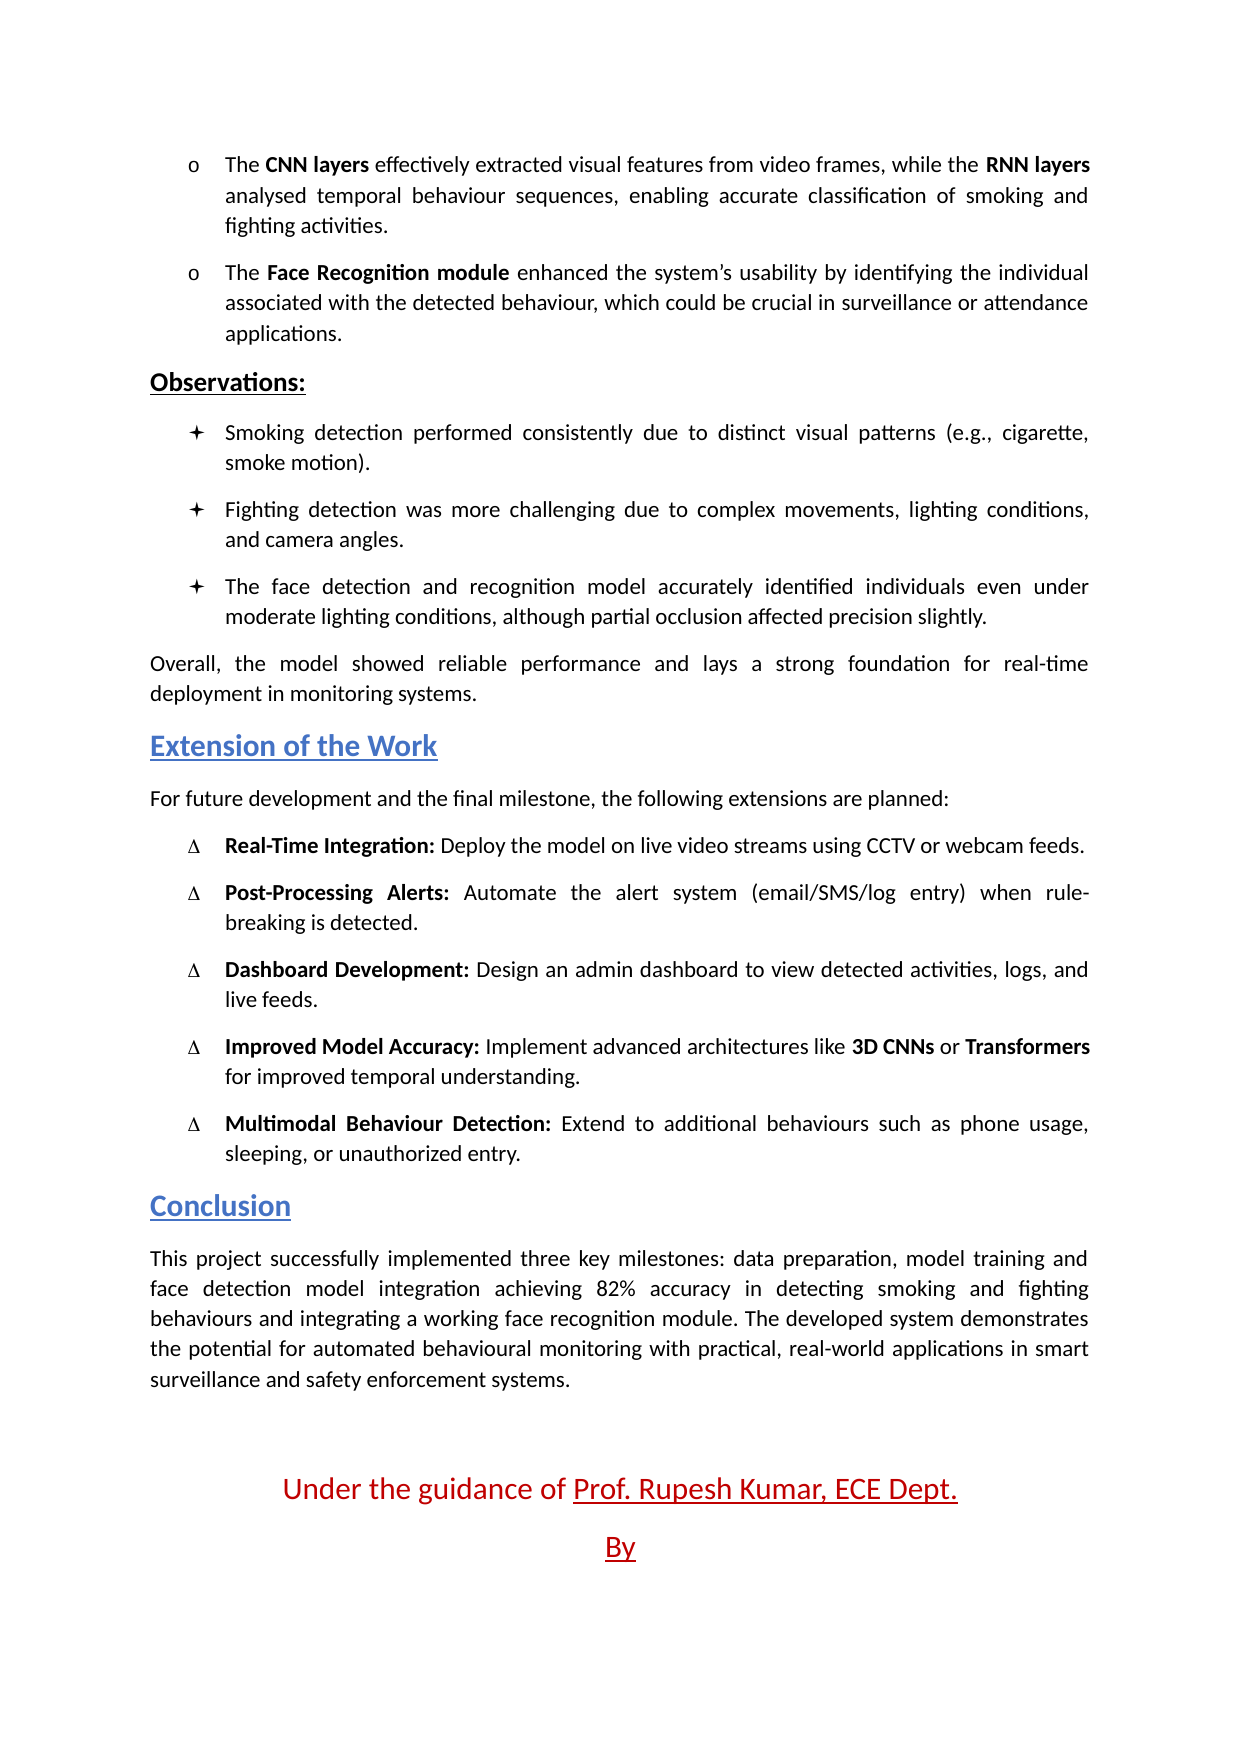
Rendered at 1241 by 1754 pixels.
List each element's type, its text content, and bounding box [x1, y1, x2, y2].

list Improved Model Accuracy: Implement advanced architectures like 3D CNNs or Transformers for improved temporal understanding. [187, 1032, 1090, 1090]
list Multimodal Behaviour Detection: Extend to additional behaviours such as phone usage, sleeping, or unauthorized entry. [187, 1109, 1090, 1167]
text Under the guidance of Prof. Rupesh Kumar, ECE Dept. [150, 1469, 1090, 1508]
list The CNN layers effectively extracted visual features from video frames, while the RNN layers analysed temporal behaviour sequences, enabling accurate classification of smoking and fighting activities. [187, 150, 1090, 239]
text Overall, the model showed reliable performance and lays a strong foundation for real-time deployment in monitoring systems. [150, 649, 1090, 707]
text By [150, 1527, 1090, 1565]
text This project successfully implemented three key milestones: data preparation, model training and face detection model integration achieving 82% accuracy in detecting smoking and fighting behaviours and integrating a working face recognition module. The developed system demonstrates the potential for automated behavioural monitoring with practical, real-world applications in smart surveillance and safety enforcement systems. [150, 1244, 1090, 1393]
list Dashboard Development: Design an admin dashboard to view detected activities, logs, and live feeds. [187, 955, 1090, 1013]
list The face detection and recognition model accurately identified individuals even under moderate lighting conditions, although partial occlusion affected precision slightly. [187, 572, 1090, 630]
text For future development and the final milestone, the following extensions are planned: [150, 784, 1090, 812]
list Post-Processing Alerts: Automate the alert system (email/SMS/log entry) when rule-breaking is detected. [187, 878, 1090, 936]
text Extension of the Work [150, 726, 1090, 764]
list Fighting detection was more challenging due to complex movements, lighting conditions, and camera angles. [187, 495, 1090, 553]
list Smoking detection performed consistently due to distinct visual patterns (e.g., cigarette, smoke motion). [187, 418, 1090, 476]
list The Face Recognition module enhanced the system’s usability by identifying the individual associated with the detected behaviour, which could be crucial in surveillance or attendance applications. [187, 258, 1090, 347]
list Real-Time Integration: Deploy the model on live video streams using CCTV or webcam feeds. [187, 831, 1090, 859]
text Conclusion [150, 1186, 1090, 1224]
text Observations: [150, 366, 1090, 399]
